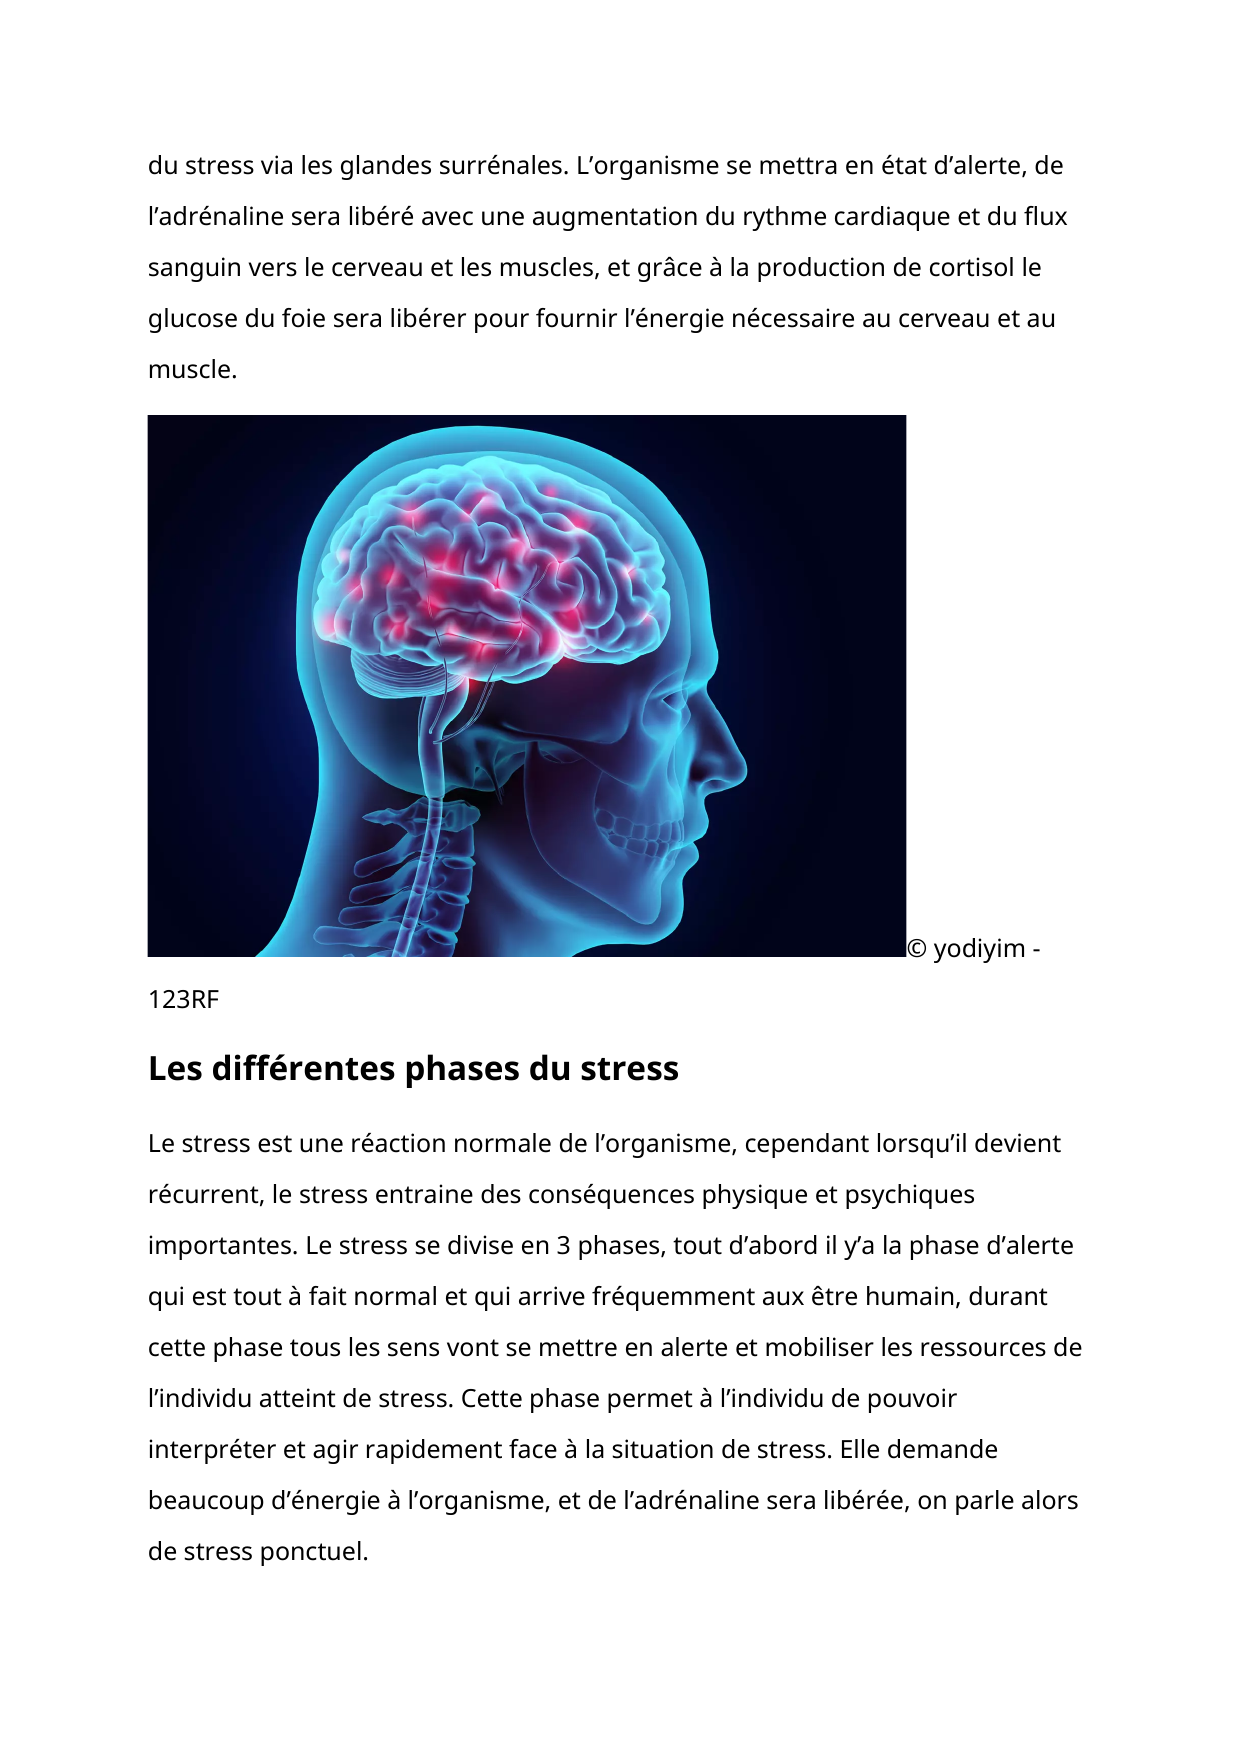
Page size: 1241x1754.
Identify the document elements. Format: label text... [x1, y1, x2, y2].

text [148, 148, 1093, 386]
picture [147, 415, 907, 957]
text Les différentes phases du stress [148, 1045, 1093, 1090]
text Le stress est une réaction normale de l’organisme, cependant lorsqu’il devient récurrent, le stress entraine des conséquences physique et psychiques importantes. Le stress se divise en 3 phases, tout d’abord il y’a la phase d’alerte qui est tout à fait normal et qui arrive fréquemment aux être humain, durant cette phase tous les sens vont se mettre en alerte et mobiliser les ressources de l’individu atteint de stress. Cette phase permet à l’individu de pouvoir interpréter et agir rapidement face à la situation de stress. Elle demande beaucoup d’énergie à l’organisme, et de l’adrénaline sera libérée, on parle alors de stress ponctuel. [148, 1125, 1093, 1568]
